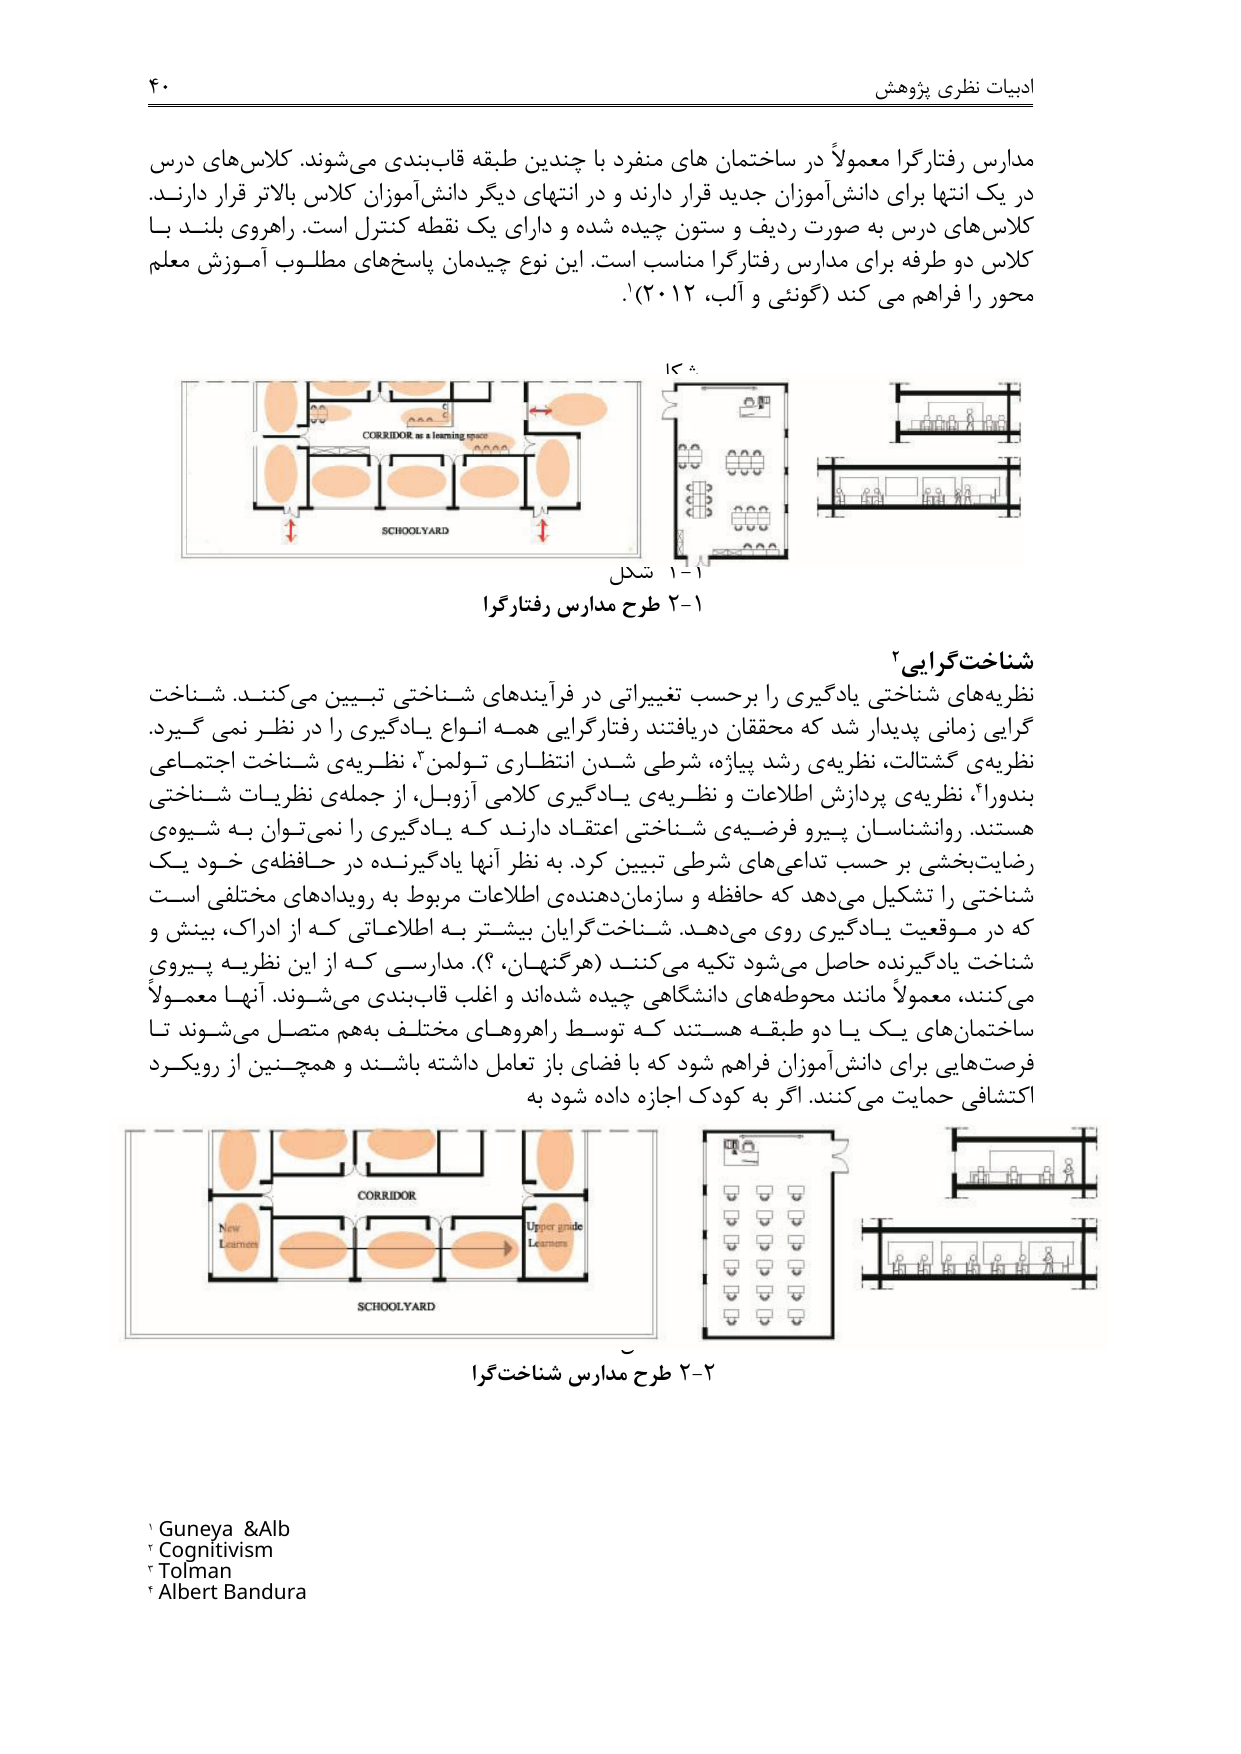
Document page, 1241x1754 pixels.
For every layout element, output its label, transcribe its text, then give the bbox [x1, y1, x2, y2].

text مدارس رفتارگرا معمولاً در ساختمان های منفرد با چندین طبقه قاب‌بندی می‌شوند. کلاس‌های درس در یک انتها برای دانش‌آموزان جدید قرار دارند و در انتهای دیگر دانش‌آموزان کلاس بالاتر قرار دارند. کلاس‌های درس به صورت ردیف و ستون چیده شده و دارای یک نقطه کنترل است. راهروی بلند با کلاس دو طرفه برای مدارس رفتارگرا مناسب است. این نوع چیدمان پاسخ‌های مطلوب آموزش معلم محور را فراهم می کند (گونئی و آلب، 2012). [148, 148, 1033, 311]
picture [169, 374, 1033, 567]
text طرح مدارس شناخت‌گرا [148, 1350, 668, 1390]
picture [103, 1116, 1116, 1350]
text شناخت‌گرایی [148, 650, 1033, 679]
text نظریه‌های شناختی یادگیری را برحسب تغییراتی در فرآیندهای شناختی تبیین می‌کنند. شناخت گرایی زمانی پدیدار شد که محققان دریافتند رفتارگرایی همه انواع یادگیری را در نظر نمی گیرد. نظریه‌ی گشتالت، نظریه‌ی رشد پیاژه، شرطی شدن انتظاری تولمن، نظریه‌ی شناخت اجتماعی بندورا، نظریه‌ی پردازش اطلاعات و نظریه‌ی یادگیری کلامی آزوبل، از جمله‌ی نظریات شناختی هستند. روانشناسان پیرو فرضیه‌ی شناختی اعتقاد دارند که یادگیری را نمی‌توان به شیوه‌ی رضایت‌بخشی بر حسب تداعی‌های شرطی تبیین کرد. به نظر آنها یادگیرنده در حافظه‌ی خود یک شناختی را تشکیل می‌دهد که حافظه و سازمان‌دهنده‌ی اطلاعات مربوط به رویدادهای مختلفی است که در موقعیت یادگیری روی می‌دهد. شناخت‌گرایان بیشتر به اطلاعاتی که از ادراک، بینش و شناخت یادگیرنده حاصل می‌شود تکیه می‌کنند (هرگنهان، ؟). مدارسی که از این نظریه پیروی می‌کنند، معمولاً مانند محوطه‌های دانشگاهی چیده شده‌اند و اغلب قاب‌بندی می‌شوند. آنها معمولاً ساختمان‌های یک یا دو طبقه هستند که توسط راهروهای مختلف به‌هم متصل می‌شوند تا فرصت‌هایی برای دانش‌آموزان فراهم شود که با فضای باز تعامل داشته باشند و همچنین از رویکرد اکتشافی حمایت می‌کنند. اگر به کودک اجازه داده شود به [148, 682, 1033, 1113]
table_header طرح مدارس رفتارگرا [148, 349, 1033, 650]
